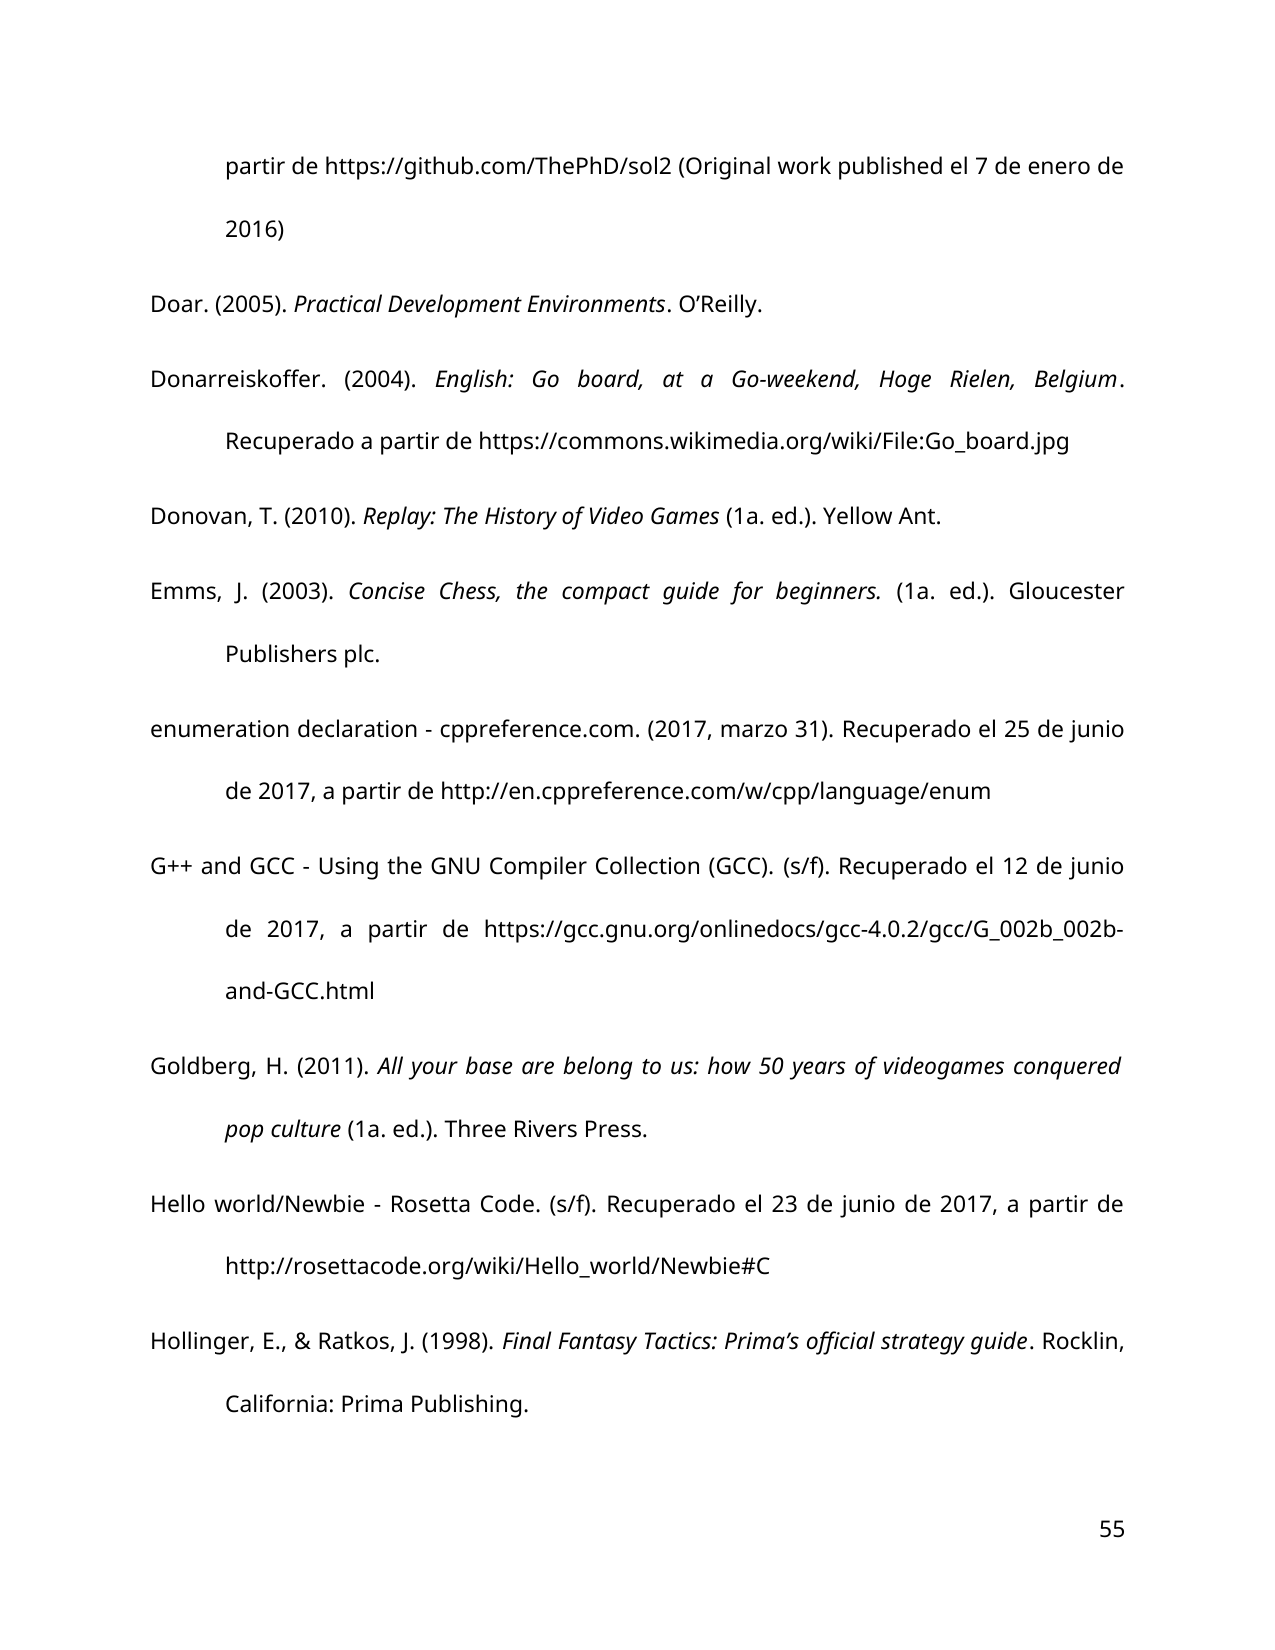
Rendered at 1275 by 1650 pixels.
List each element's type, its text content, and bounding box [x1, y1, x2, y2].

text Emms, J. (2003). Concise Chess, the compact guide for beginners. (1a. ed.). Gloucester Publishers plc. [150, 575, 1125, 669]
text Donarreiskoffer. (2004). English: Go board, at a Go-weekend, Hoge Rielen, Belgium. Recuperado a partir de https://commons.wikimedia.org/wiki/File:Go_board.jpg [150, 362, 1125, 456]
text Goldberg, H. (2011). All your base are belong to us: how 50 years of videogames conquered pop culture (1a. ed.). Three Rivers Press. [150, 1050, 1125, 1144]
text Hello world/Newbie - Rosetta Code. (s/f). Recuperado el 23 de junio de 2017, a partir de http://rosettacode.org/wiki/Hello_world/Newbie#C [150, 1187, 1125, 1281]
text enumeration declaration - cppreference.com. (2017, marzo 31). Recuperado el 25 de junio de 2017, a partir de http://en.cppreference.com/w/cpp/language/enum [150, 712, 1125, 806]
text Donovan, T. (2010). Replay: The History of Video Games (1a. ed.). Yellow Ant. [150, 500, 1125, 531]
text G++ and GCC - Using the GNU Compiler Collection (GCC). (s/f). Recuperado el 12 de junio de 2017, a partir de https://gcc.gnu.org/onlinedocs/gcc-4.0.2/gcc/G_002b_002b-and-GCC.html [150, 850, 1125, 1006]
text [150, 150, 1125, 244]
text Hollinger, E., & Ratkos, J. (1998). Final Fantasy Tactics: Prima’s official strategy guide. Rocklin, California: Prima Publishing. [150, 1325, 1125, 1419]
text Doar. (2005). Practical Development Environments. O’Reilly. [150, 287, 1125, 319]
